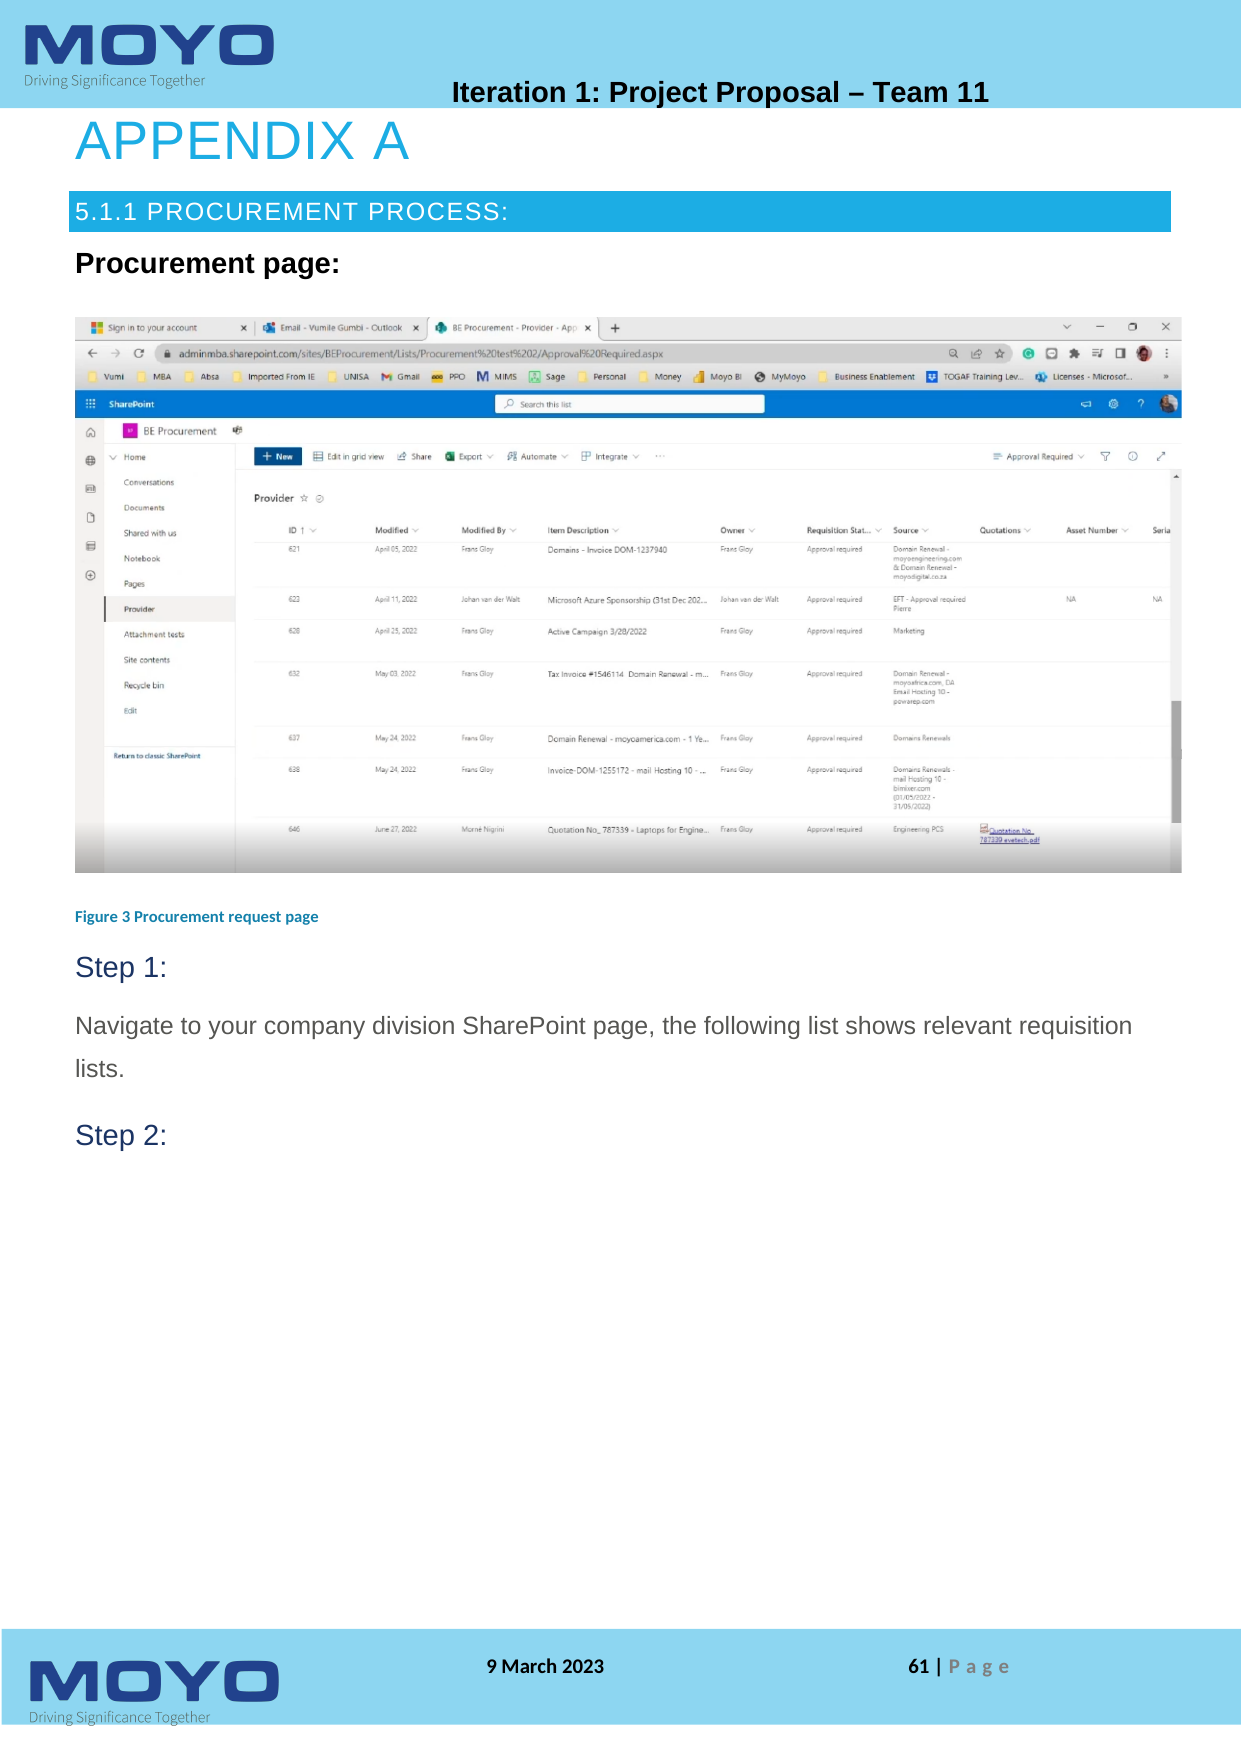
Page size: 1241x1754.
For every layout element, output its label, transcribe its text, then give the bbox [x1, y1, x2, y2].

text Procurement page: [75, 246, 1165, 280]
picture [26, 1655, 282, 1729]
text Step 2: [75, 1118, 1165, 1152]
picture [75, 317, 1182, 873]
picture [21, 19, 277, 92]
text Navigate to your company division SharePoint page, the following list shows relevant requisition lists. [75, 1011, 1165, 1083]
subtitle 5.1.1 Procurement process: [75, 197, 1165, 226]
title Appendix A [75, 108, 1165, 171]
text Step 1: [75, 951, 1165, 984]
